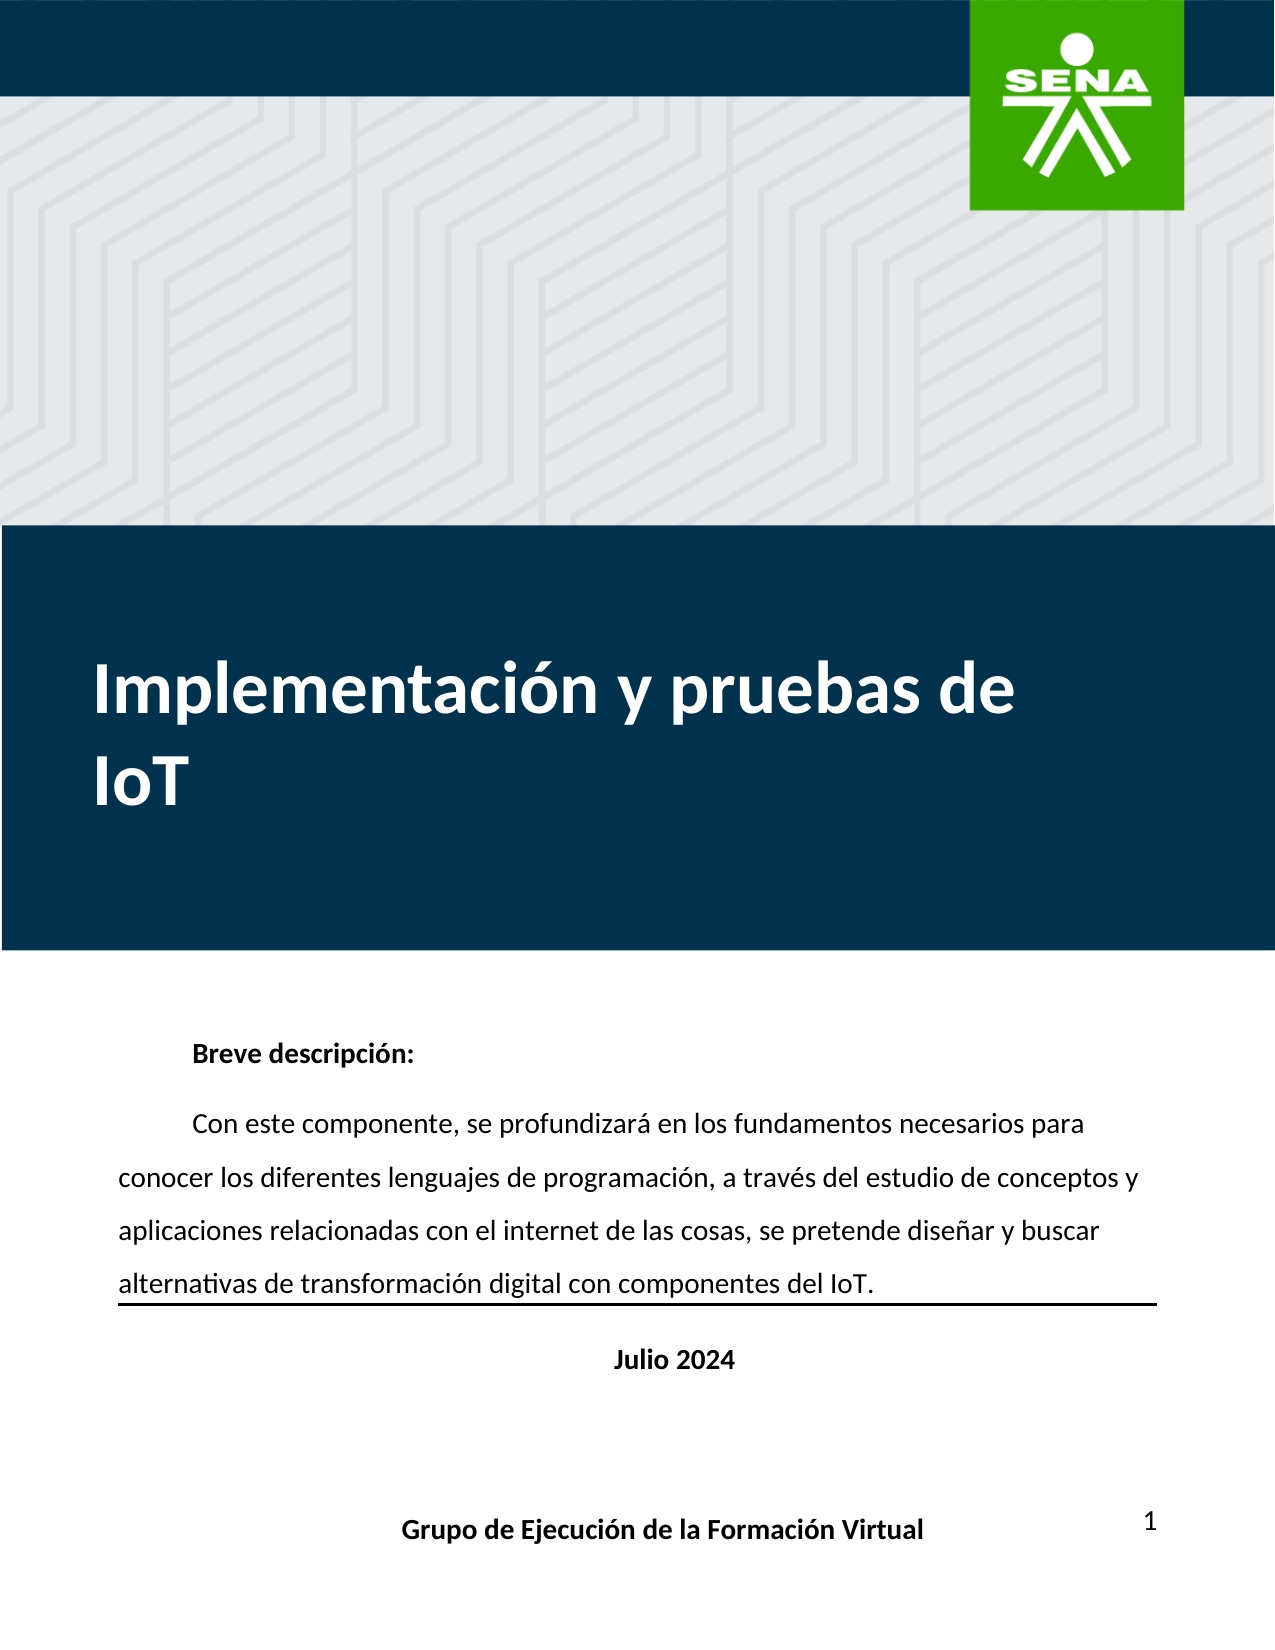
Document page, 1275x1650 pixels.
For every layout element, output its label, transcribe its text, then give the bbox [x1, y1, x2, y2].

text Julio 2024 [118, 1341, 1157, 1376]
text Breve descripción: [118, 1035, 1157, 1071]
text Con este componente, se profundizará en los fundamentos necesarios para conocer los diferentes lenguajes de programación, a través del estudio de conceptos y aplicaciones relacionadas con el internet de las cosas, se pretende diseñar y buscar alternativas de transformación digital con componentes del IoT. [118, 1105, 1157, 1303]
picture [0, 0, 1274, 527]
